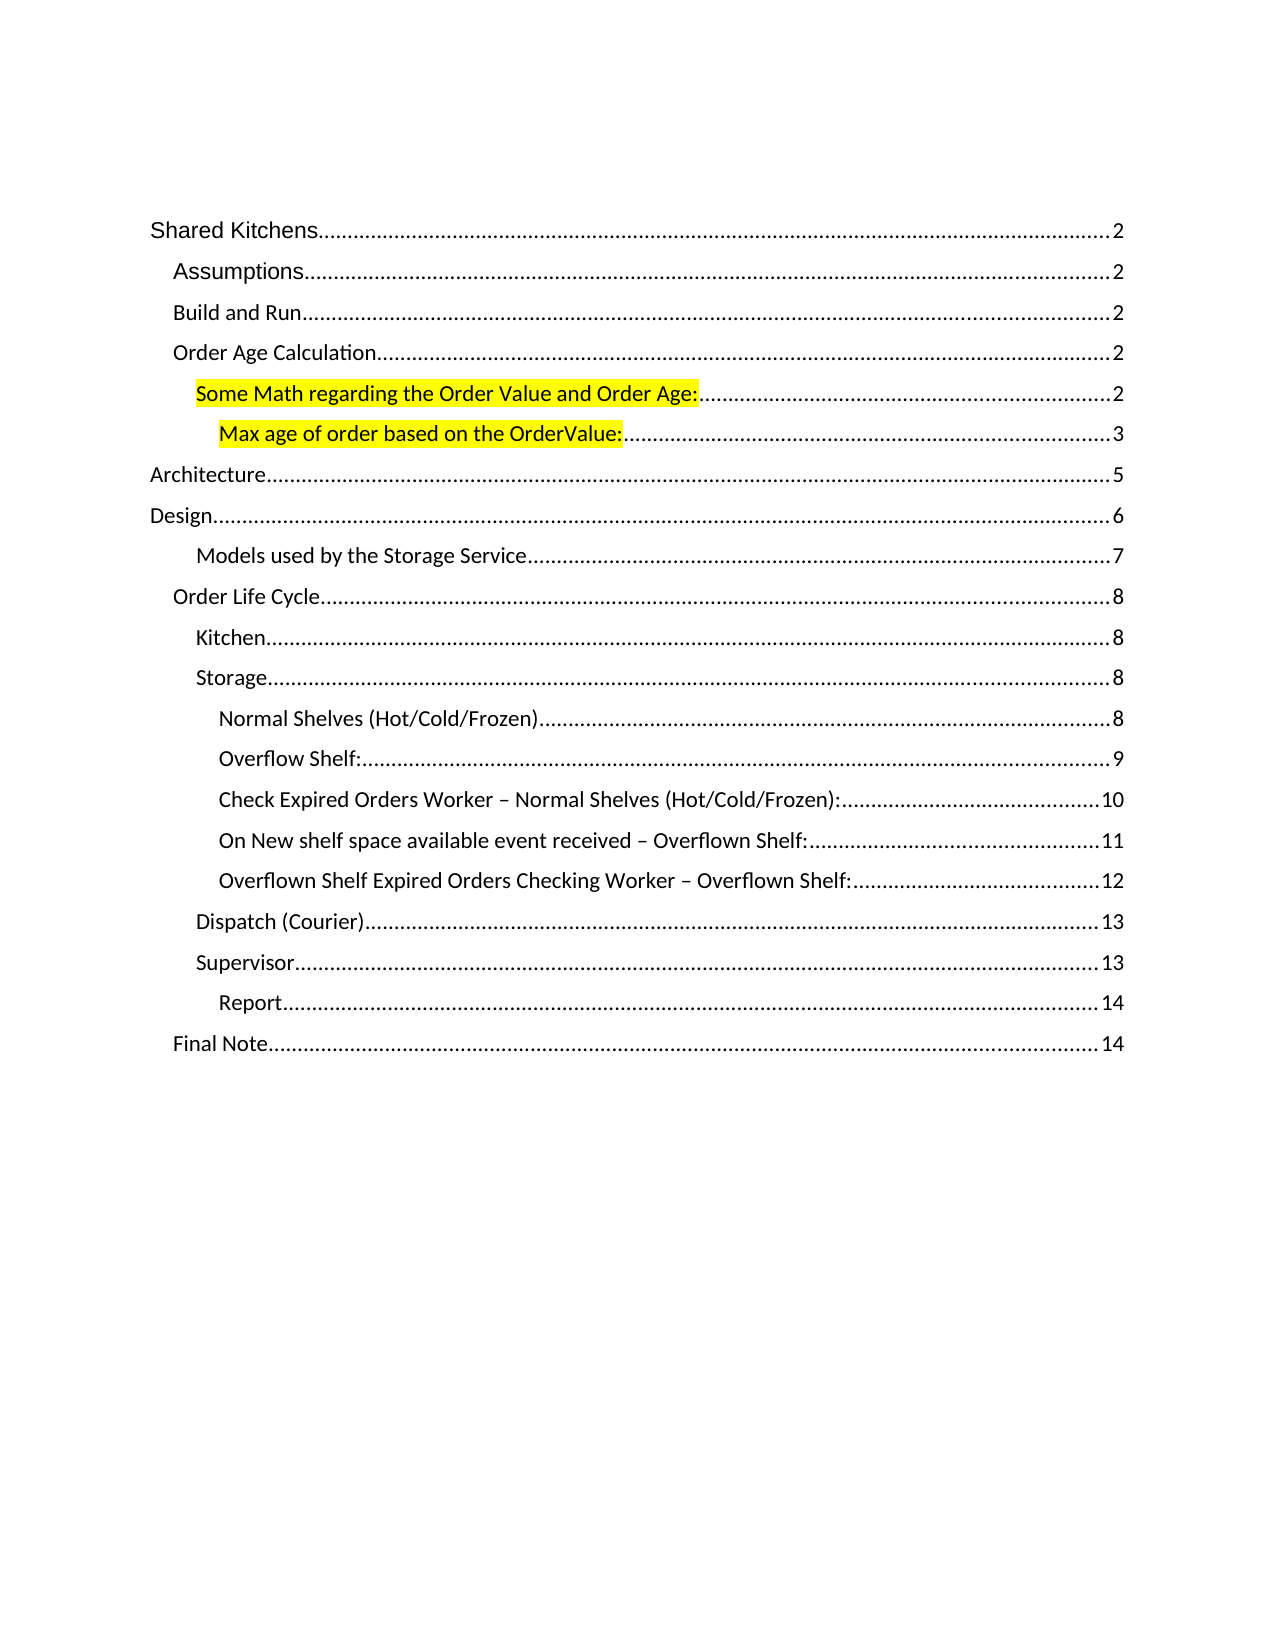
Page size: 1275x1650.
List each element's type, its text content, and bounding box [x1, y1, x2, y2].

text Overflow Shelf: 9 [219, 744, 1125, 773]
text Build and Run 2 [173, 298, 1125, 326]
text Some Math regarding the Order Value and Order Age: 2 [699, 379, 1125, 407]
text Assumptions 2 [173, 257, 1125, 285]
text Overflown Shelf Expired Orders Checking Worker – Overflown Shelf: 12 [219, 866, 1125, 894]
text Final Note 14 [173, 1029, 1125, 1057]
text Report 14 [219, 988, 1125, 1016]
text Kitchen 8 [196, 623, 1125, 651]
text Models used by the Storage Service 7 [196, 541, 1125, 569]
text Max age of order based on the OrderValue: 3 [219, 419, 1125, 448]
text Design 6 [150, 501, 1125, 529]
text On New shelf space available event received – Overflown Shelf: 11 [219, 826, 1125, 854]
text Order Age Calculation 2 [173, 338, 1125, 366]
text Dispatch (Courier) 13 [196, 907, 1125, 935]
text Shared Kitchens 2 [150, 216, 1125, 244]
text Supervisor 13 [196, 948, 1125, 976]
text Check Expired Orders Worker – Normal Shelves (Hot/Cold/Frozen): 10 [219, 785, 1125, 813]
text Architecture 5 [150, 460, 1125, 488]
text Storage 8 [196, 663, 1125, 691]
text Normal Shelves (Hot/Cold/Frozen) 8 [219, 704, 1125, 732]
text Order Life Cycle 8 [173, 582, 1125, 610]
